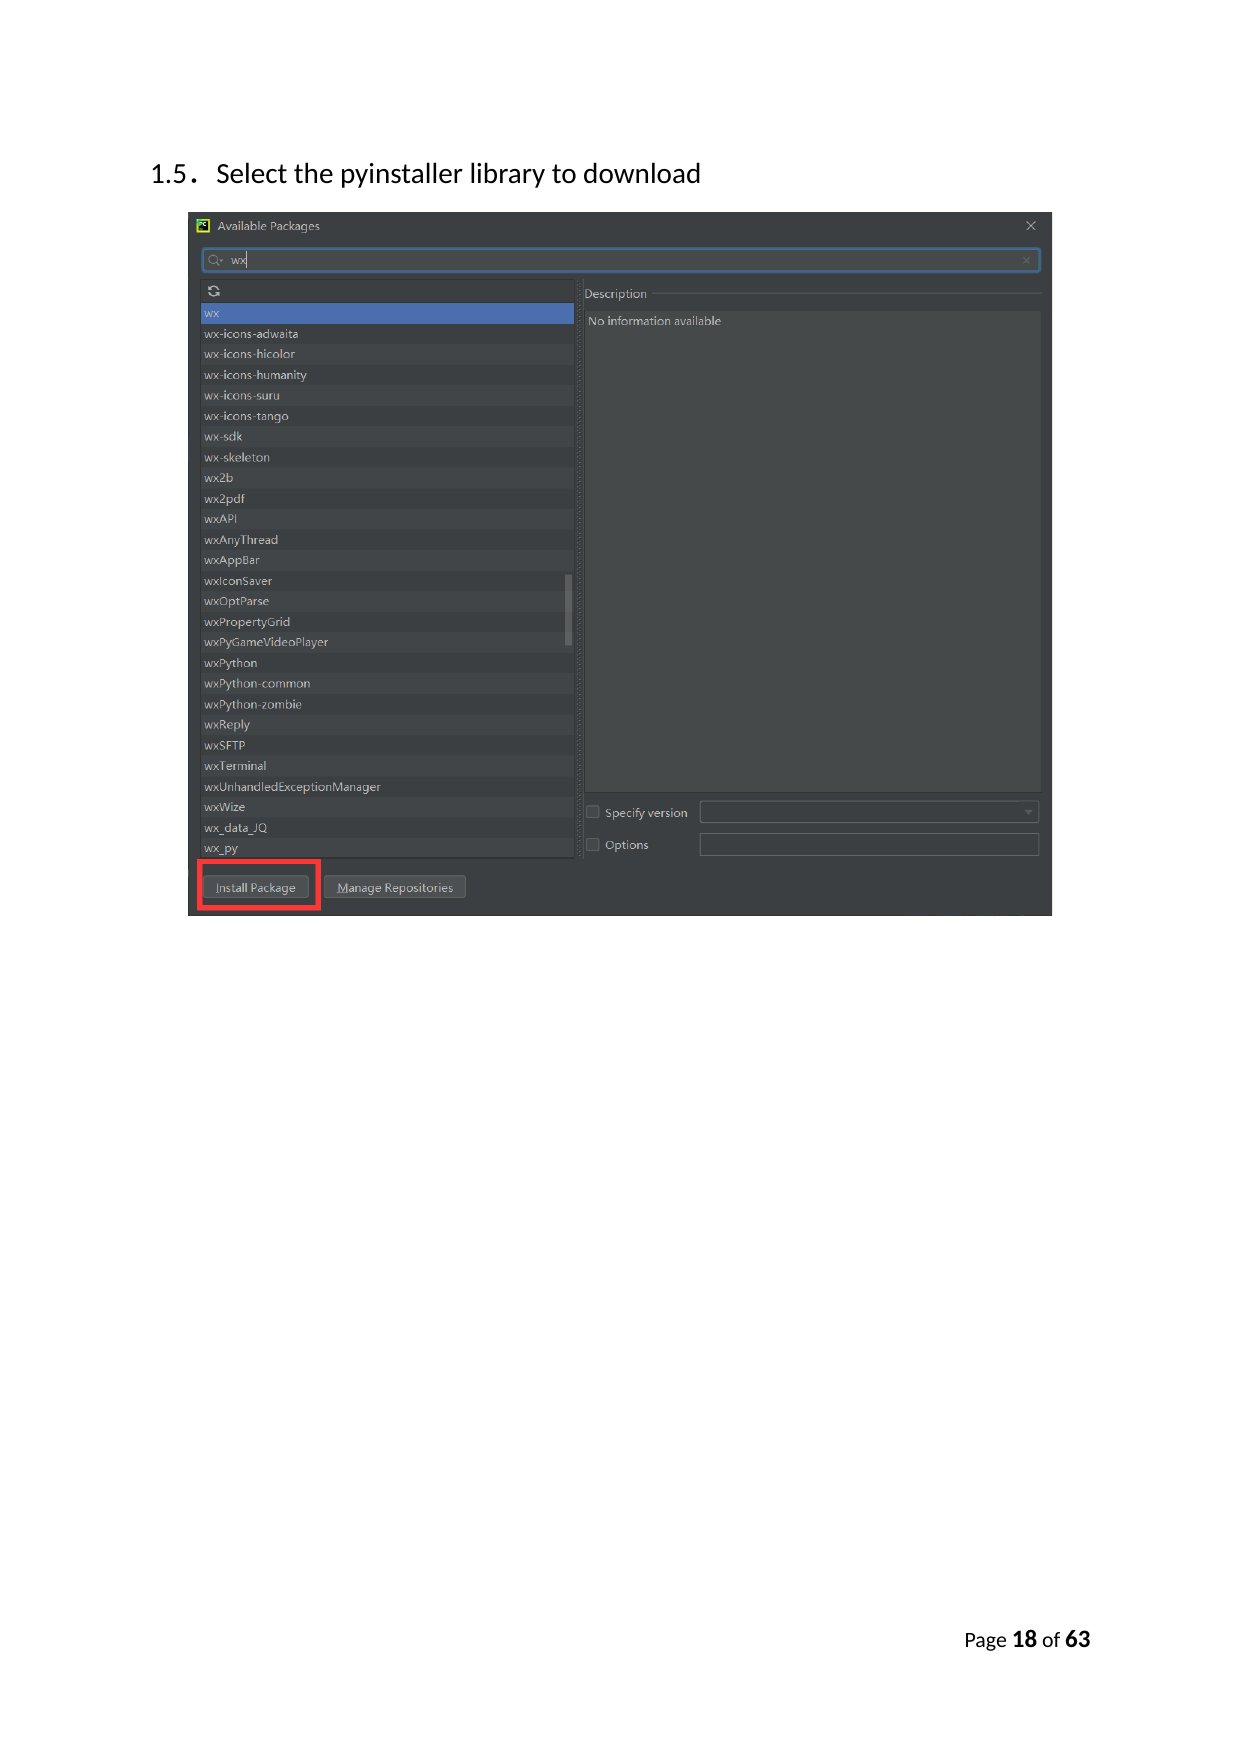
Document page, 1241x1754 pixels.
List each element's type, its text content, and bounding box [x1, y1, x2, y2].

picture [188, 212, 1053, 916]
text 1.5．Select the pyinstaller library to download [150, 150, 1090, 192]
